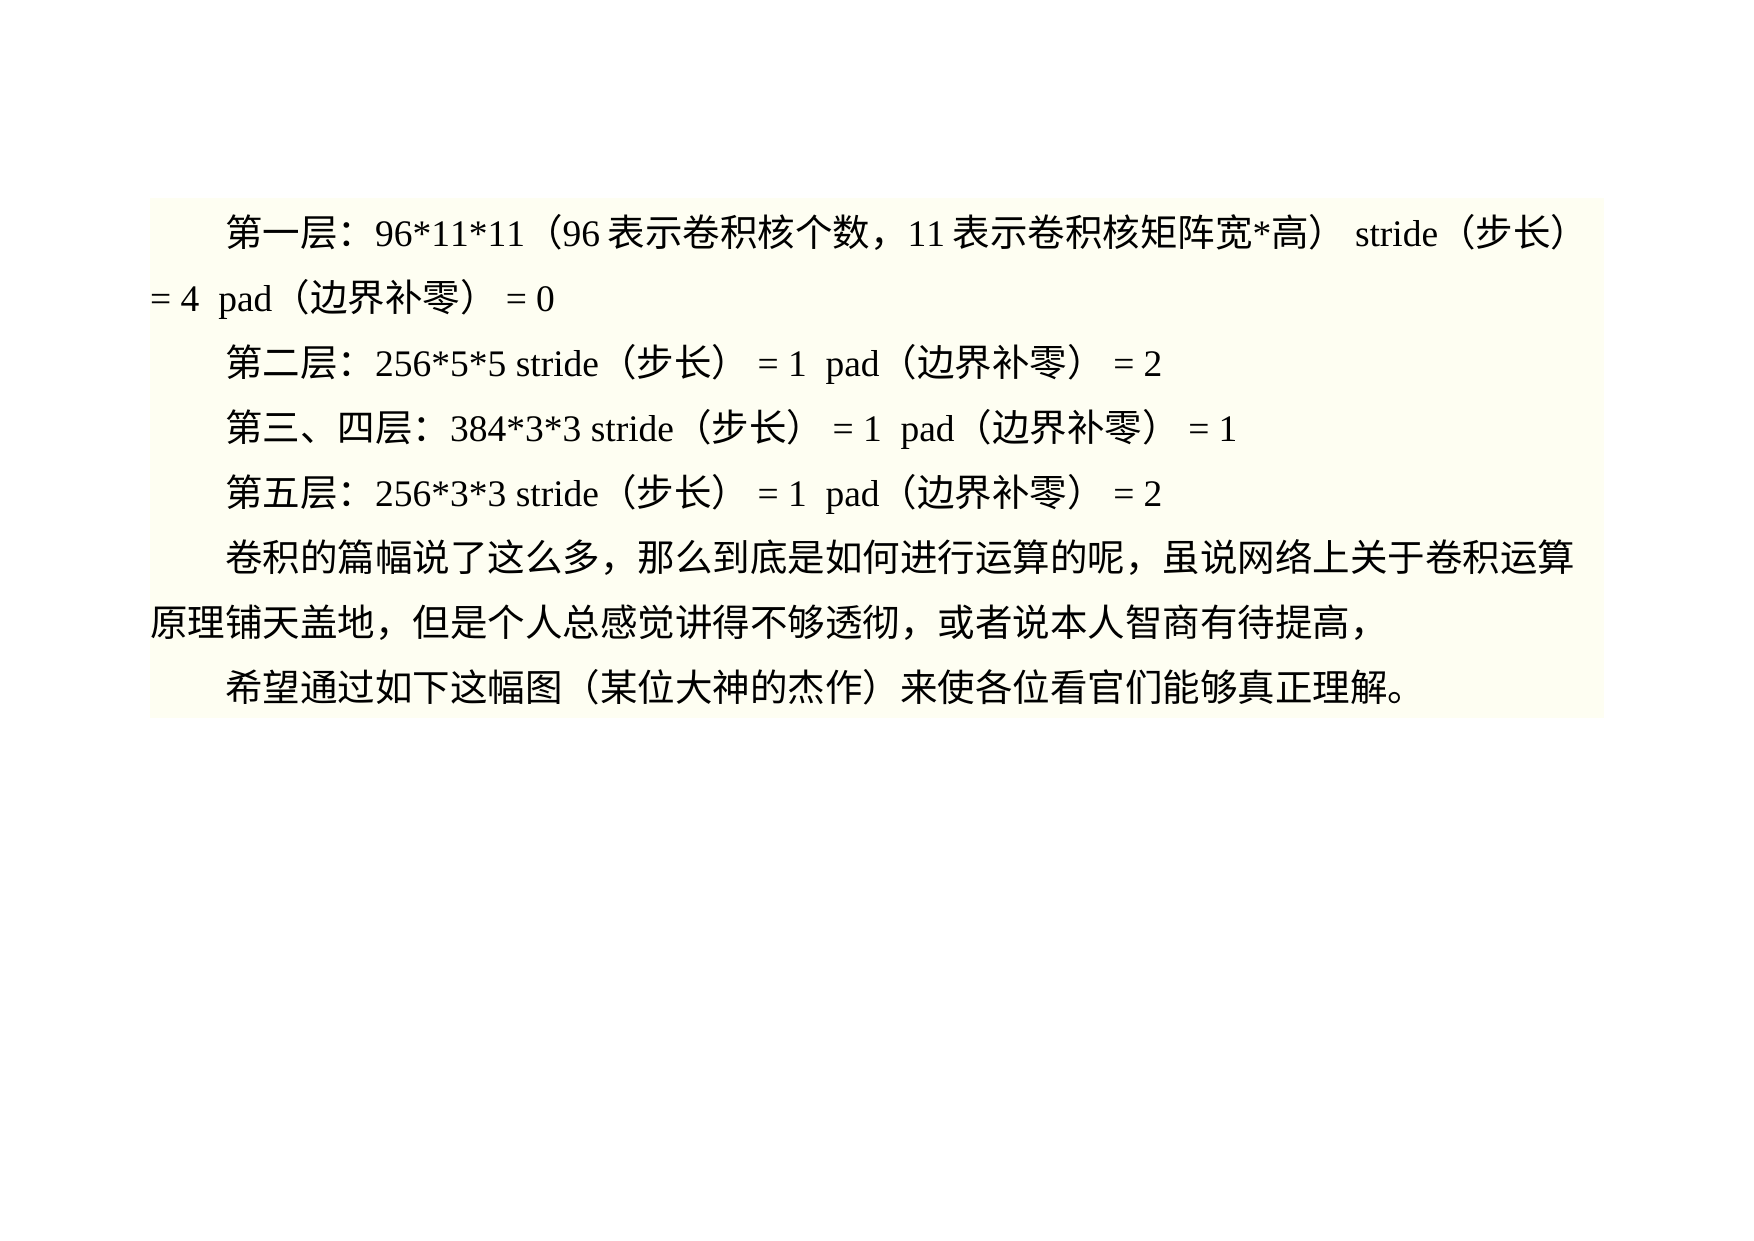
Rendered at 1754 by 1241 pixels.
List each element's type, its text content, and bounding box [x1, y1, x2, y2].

text 第一层：96*11*11（96表示卷积核个数，11表示卷积核矩阵宽*高） stride（步长） = 4 pad（边界补零） = 0 [150, 198, 1604, 328]
text 希望通过如下这幅图（某位大神的杰作）来使各位看官们能够真正理解。 [150, 653, 1604, 718]
text 第三、四层：384*3*3 stride（步长） = 1 pad（边界补零） = 1 [150, 393, 1604, 458]
text 第五层：256*3*3 stride（步长） = 1 pad（边界补零） = 2 [150, 458, 1604, 523]
text 第二层：256*5*5 stride（步长） = 1 pad（边界补零） = 2 [150, 328, 1604, 393]
text 卷积的篇幅说了这么多，那么到底是如何进行运算的呢，虽说网络上关于卷积运算原理铺天盖地，但是个人总感觉讲得不够透彻，或者说本人智商有待提高， [150, 523, 1604, 653]
